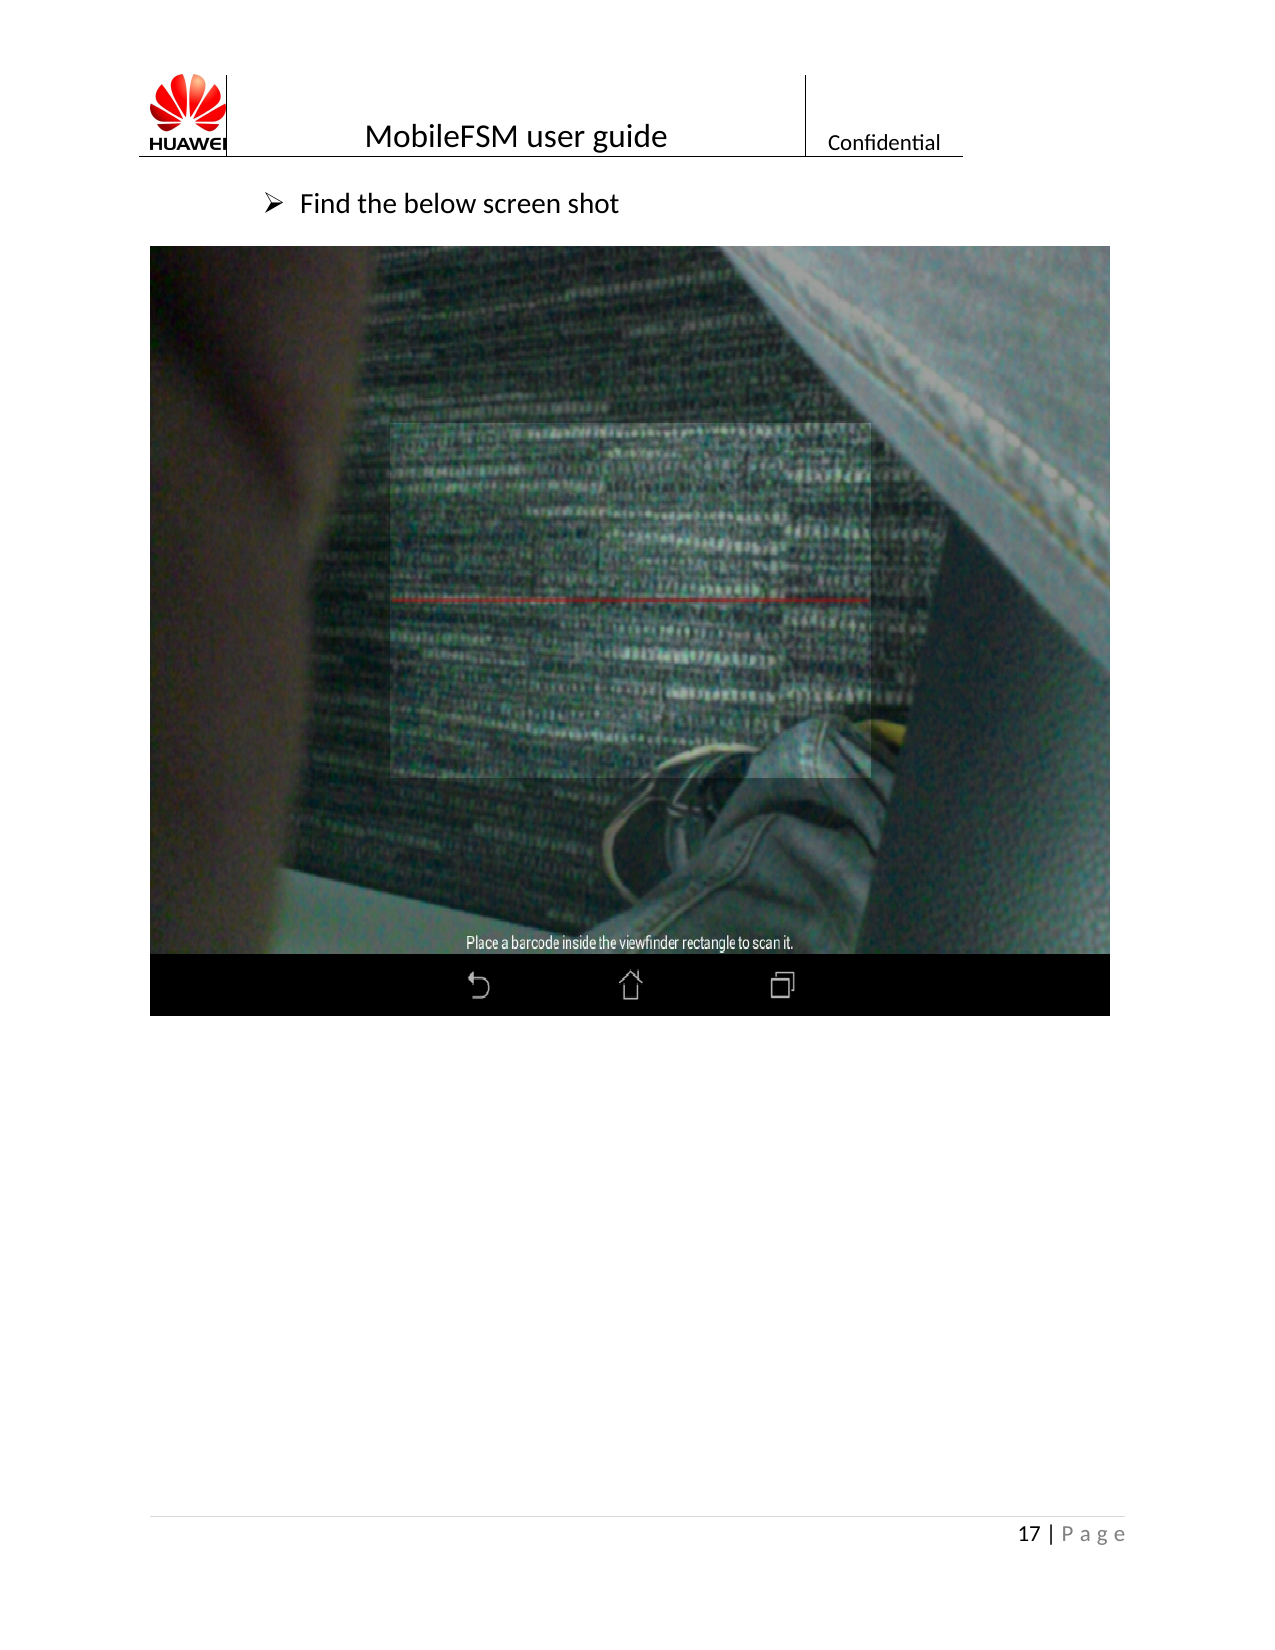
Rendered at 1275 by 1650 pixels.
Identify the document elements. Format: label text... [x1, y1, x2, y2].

picture [150, 246, 1110, 1016]
picture [150, 74, 226, 150]
list Find the below screen shot [262, 185, 1125, 221]
